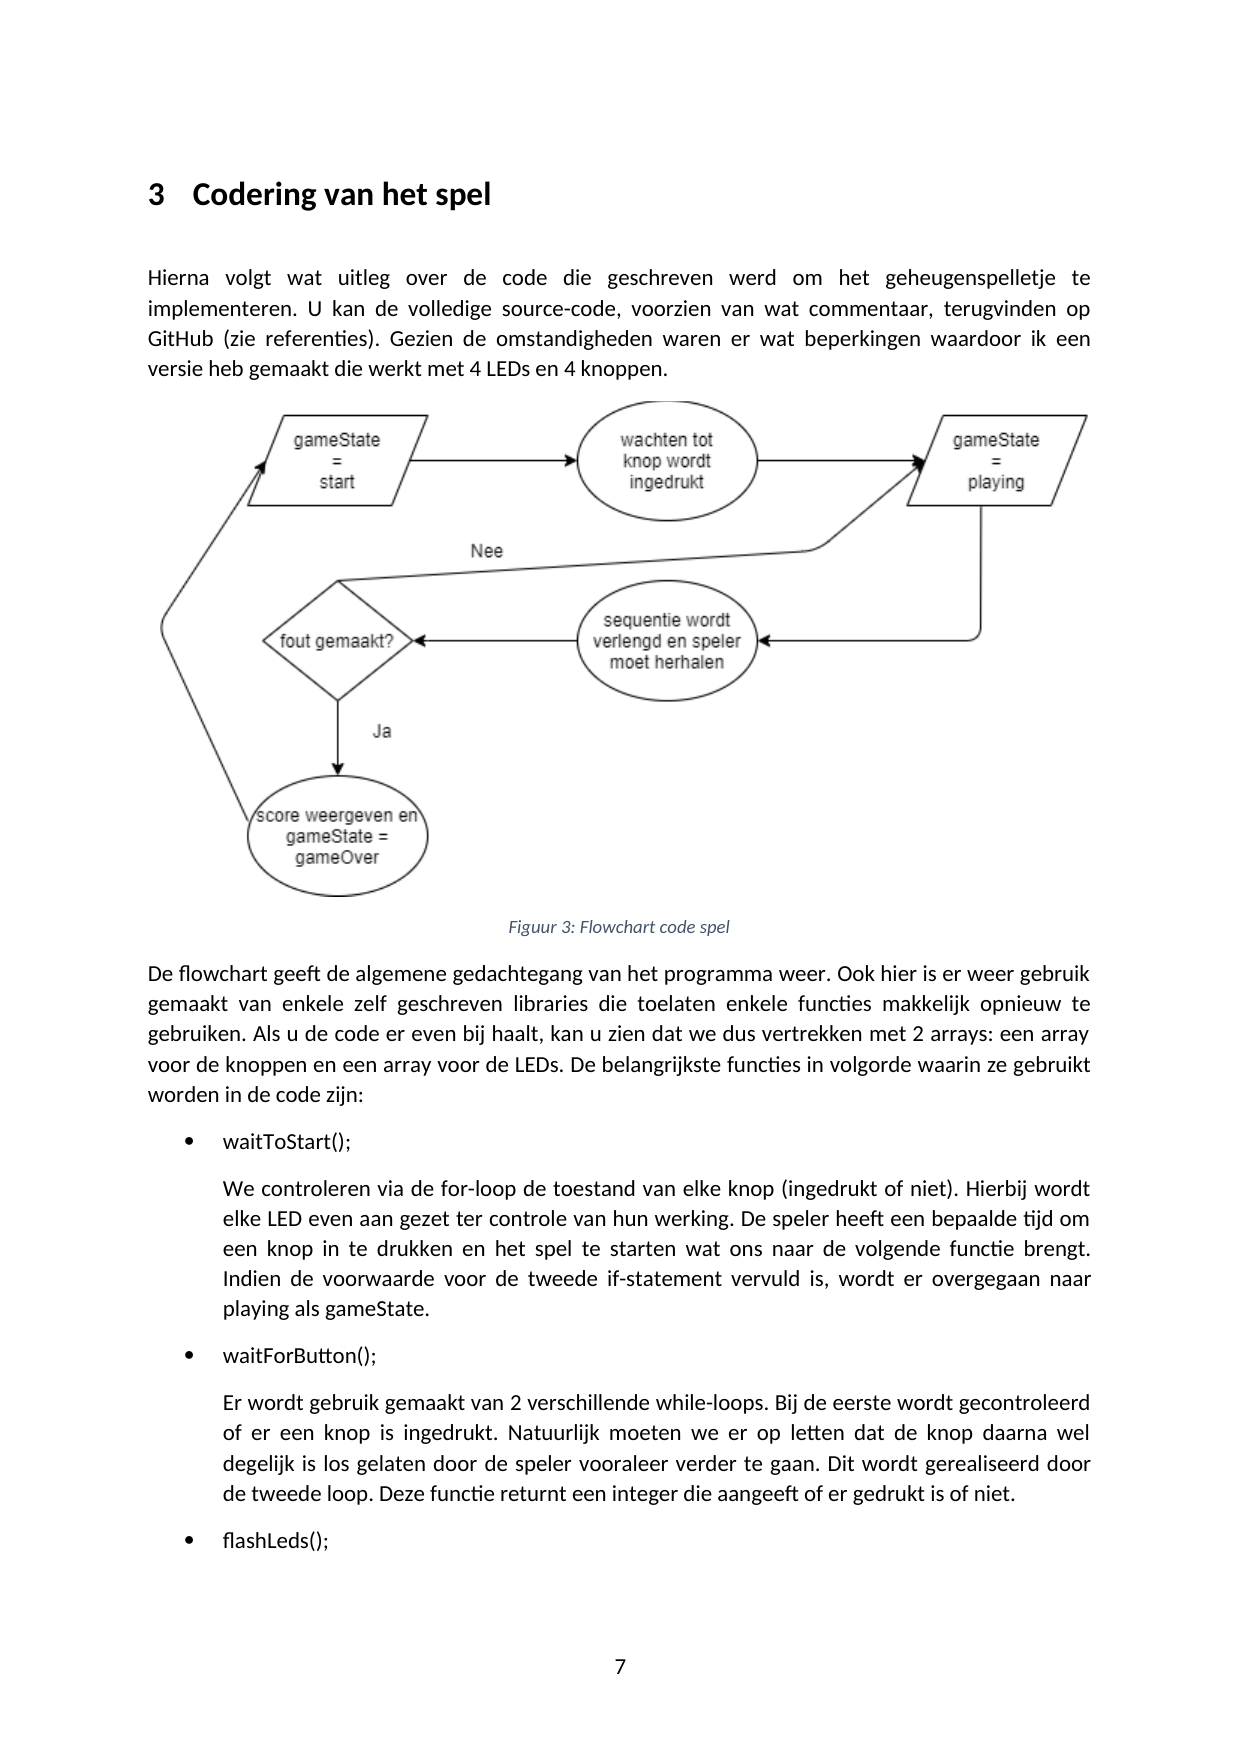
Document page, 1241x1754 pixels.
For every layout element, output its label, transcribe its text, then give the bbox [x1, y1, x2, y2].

picture [147, 401, 1088, 897]
text We controleren via de for-loop de toestand van elke knop (ingedrukt of niet). Hierbij wordt elke LED even aan gezet ter controle van hun werking. De speler heeft een bepaalde tijd om een knop in te drukken en het spel te starten wat ons naar de volgende functie brengt. Indien de voorwaarde voor de tweede if-statement vervuld is, wordt er overgegaan naar playing als gameState. [223, 1174, 1093, 1322]
text De flowchart geeft de algemene gedachtegang van het programma weer. Ook hier is er weer gebruik gemaakt van enkele zelf geschreven libraries die toelaten enkele functies makkelijk opnieuw te gebruiken. Als u de code er even bij haalt, kan u zien dat we dus vertrekken met 2 arrays: een array voor de knoppen en een array voor de LEDs. De belangrijkste functies in volgorde waarin ze gebruikt worden in de code zijn: [148, 959, 1093, 1108]
list waitForButton(); [185, 1341, 1093, 1369]
subtitle Codering van het spel [148, 173, 1093, 213]
text Er wordt gebruik gemaakt van 2 verschillende while-loops. Bij de eerste wordt gecontroleerd of er een knop is ingedrukt. Natuurlijk moeten we er op letten dat de knop daarna wel degelijk is los gelaten door de speler vooraleer verder te gaan. Dit wordt gerealiseerd door de tweede loop. Deze functie returnt een integer die aangeeft of er gedrukt is of niet. [223, 1388, 1093, 1507]
list flashLeds(); [185, 1526, 1093, 1554]
list waitToStart(); [185, 1127, 1093, 1155]
text Hierna volgt wat uitleg over de code die geschreven werd om het geheugenspelletje te implementeren. U kan de volledige source-code, voorzien van wat commentaar, terugvinden op GitHub (zie referenties). Gezien de omstandigheden waren er wat beperkingen waardoor ik een versie heb gemaakt die werkt met 4 LEDs en 4 knoppen. [148, 263, 1093, 382]
